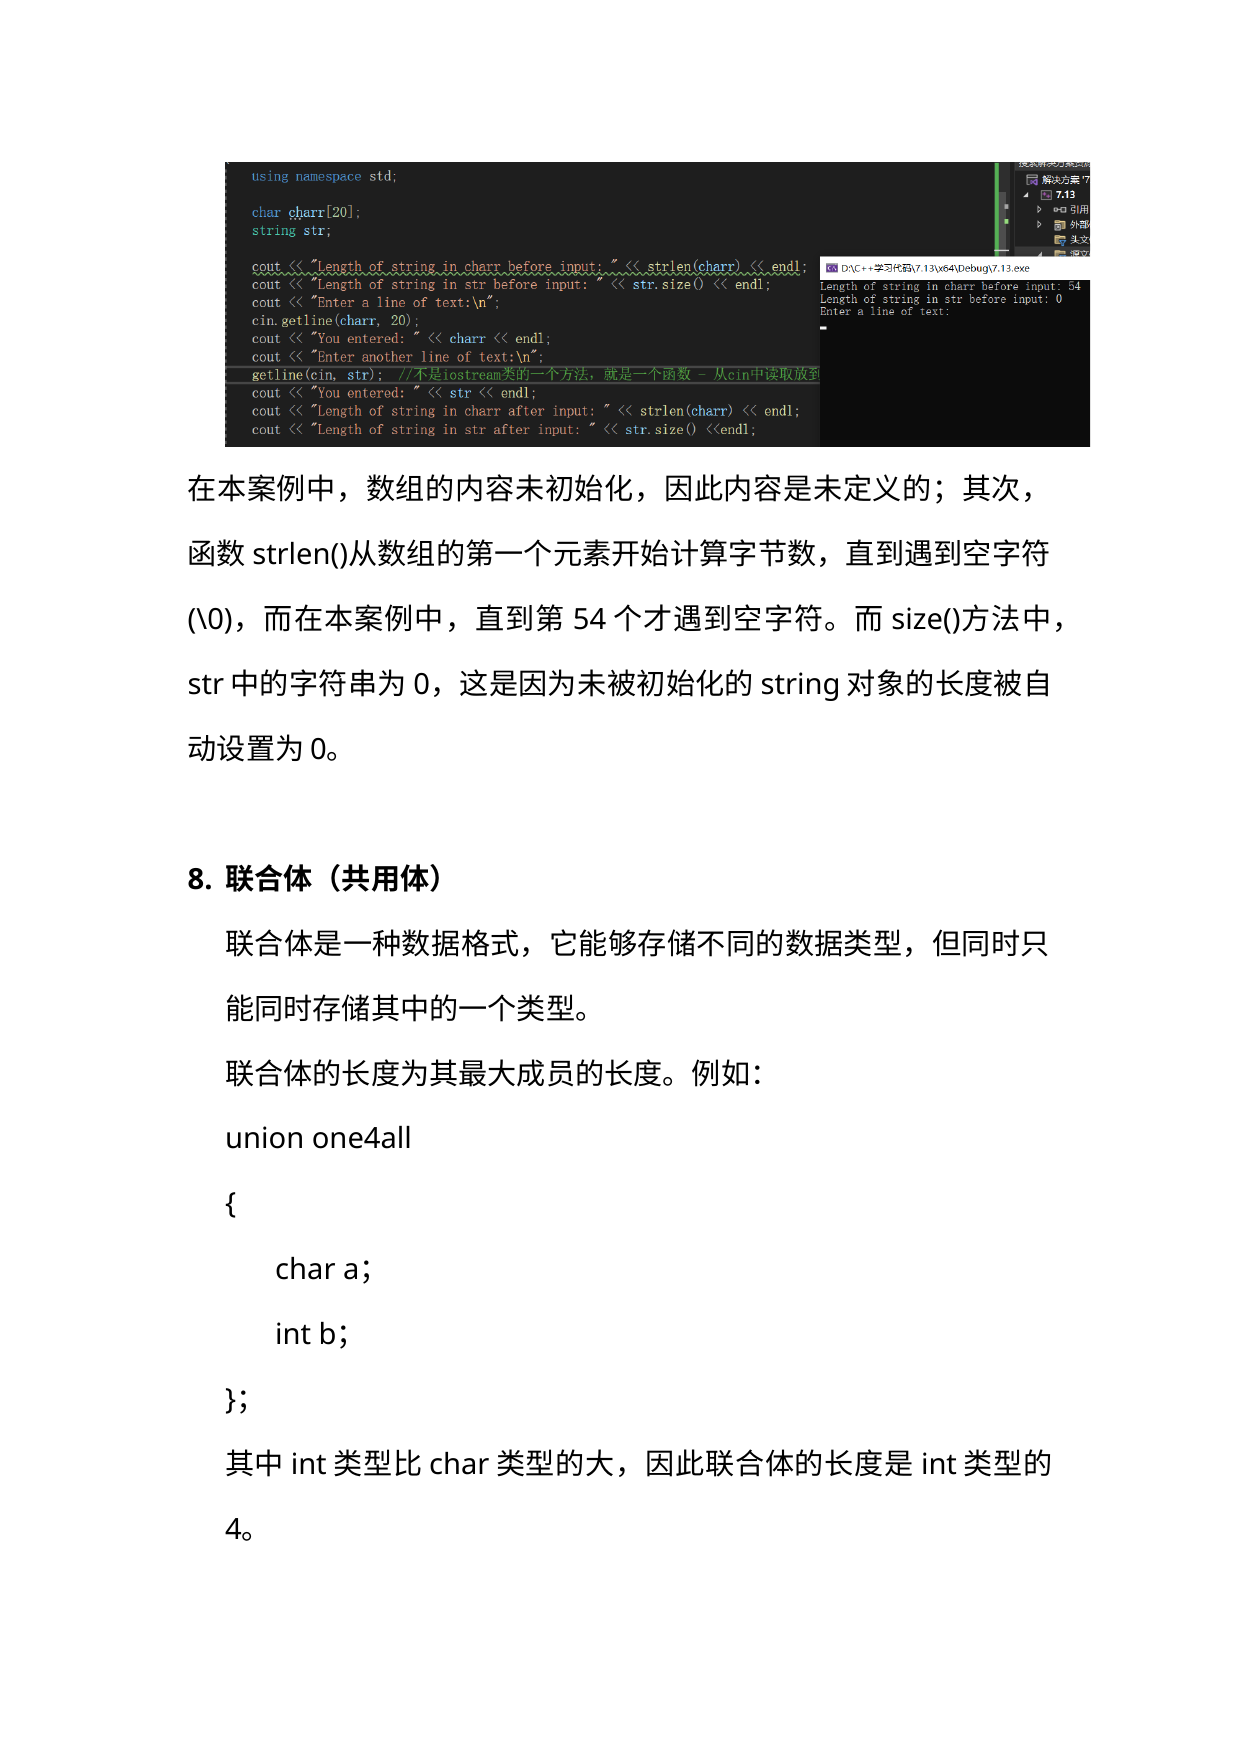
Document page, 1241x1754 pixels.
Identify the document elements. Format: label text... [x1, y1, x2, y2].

list union one4all [225, 1104, 1053, 1169]
list { [225, 1169, 1053, 1234]
list 联合体（共用体） [187, 844, 1053, 909]
text 在本案例中，数组的内容未初始化，因此内容是未定义的；其次，函数strlen()从数组的第一个元素开始计算字节数，直到遇到空字符(\0)，而在本案例中，直到第54个才遇到空字符。而size()方法中，str中的字符串为0，这是因为未被初始化的string对象的长度被自动设置为0。 [187, 454, 1053, 779]
picture [225, 162, 1091, 447]
list 其中int类型比char类型的大，因此联合体的长度是int类型的4。 [225, 1429, 1053, 1559]
list 联合体是一种数据格式，它能够存储不同的数据类型，但同时只能同时存储其中的一个类型。 [225, 909, 1053, 1039]
list 联合体的长度为其最大成员的长度。例如： [225, 1039, 1053, 1104]
list int b； [225, 1299, 1053, 1364]
list char a； [225, 1234, 1053, 1299]
list }； [225, 1364, 1053, 1429]
